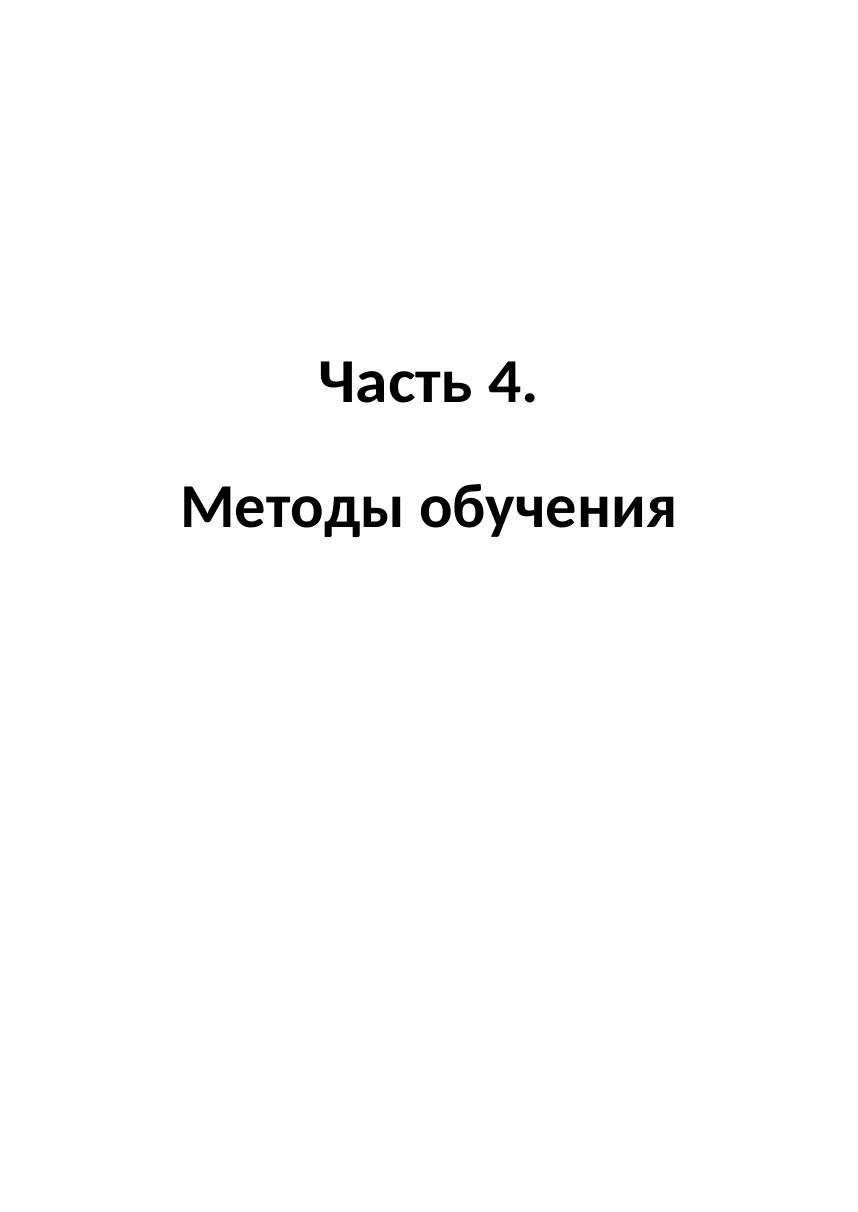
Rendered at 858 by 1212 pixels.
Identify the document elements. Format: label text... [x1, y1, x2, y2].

text Методы обучения [128, 467, 729, 543]
text Часть 4. [128, 342, 729, 418]
